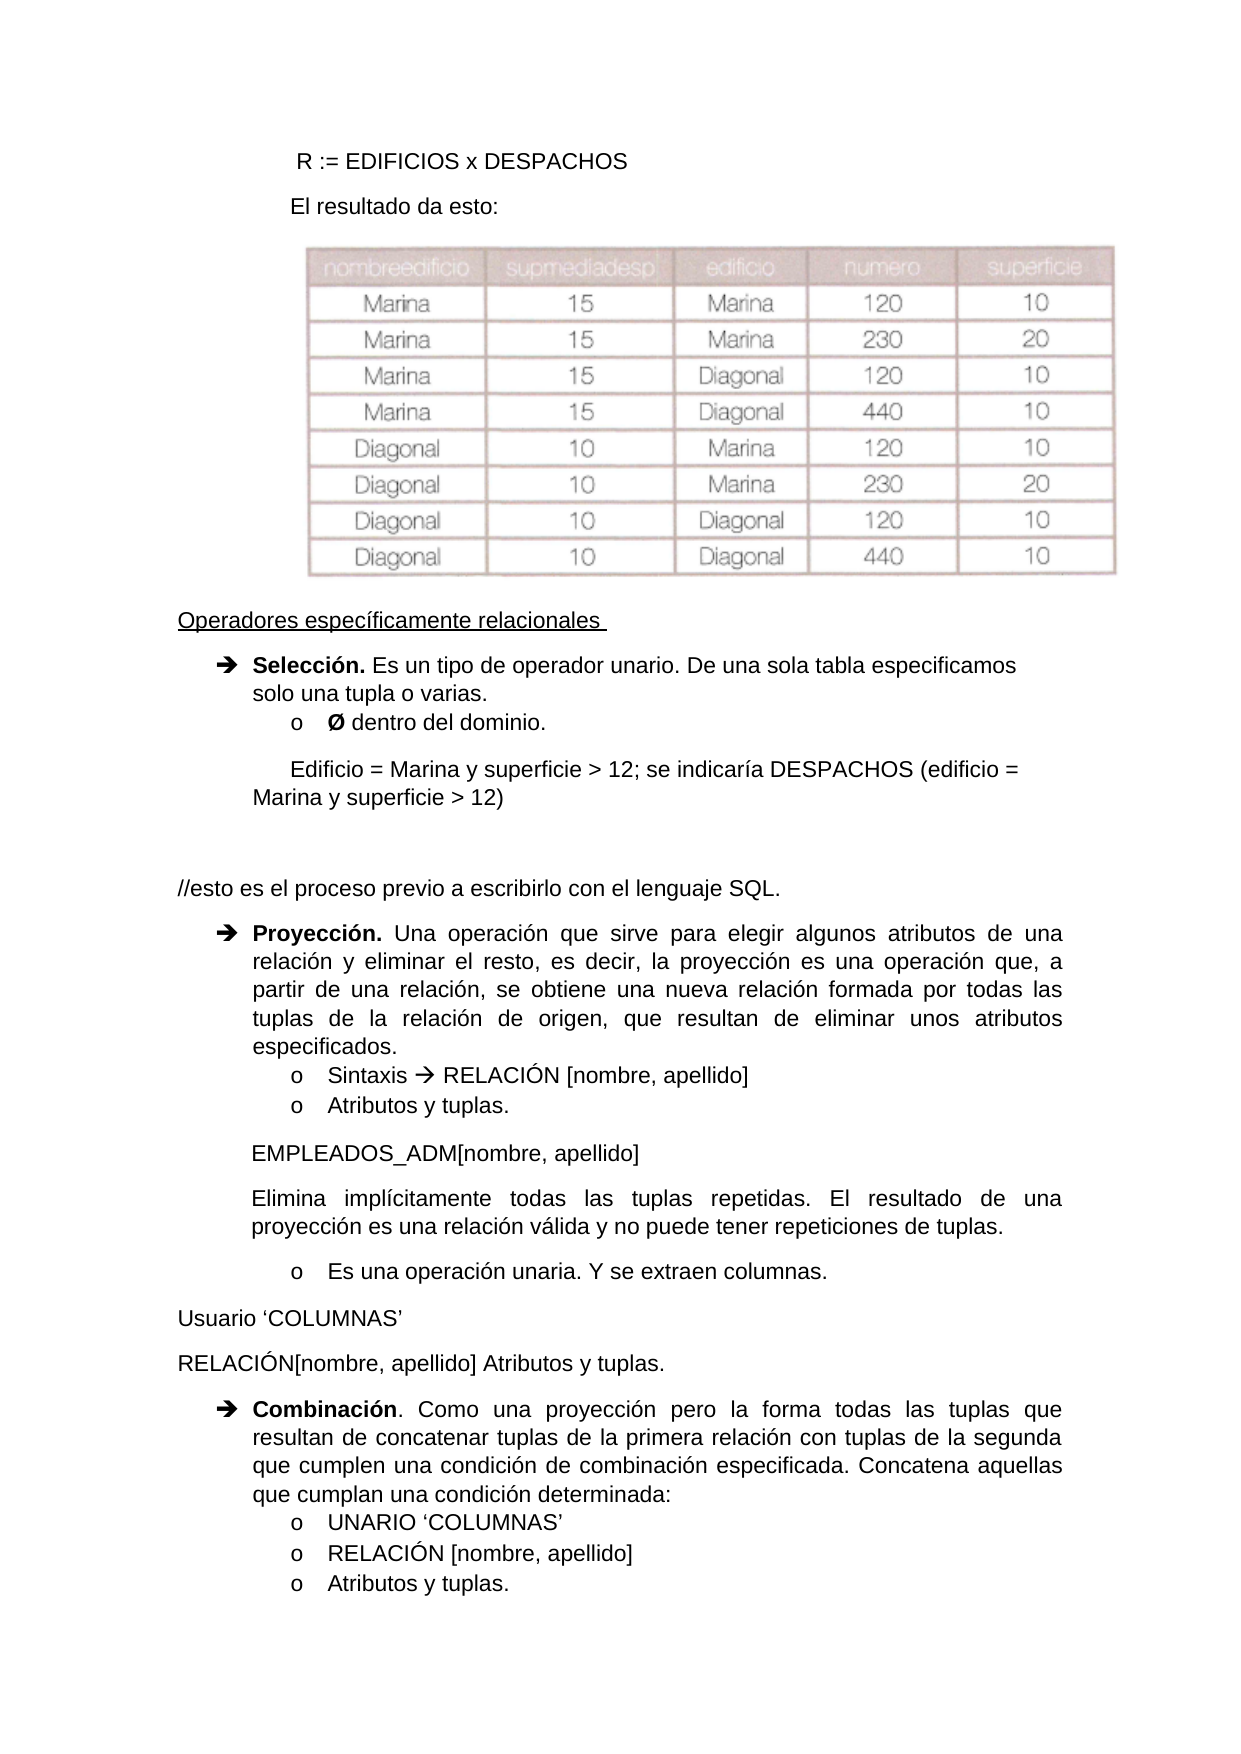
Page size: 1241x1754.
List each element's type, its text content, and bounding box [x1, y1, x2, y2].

picture [289, 237, 1137, 588]
list RELACIÓN [nombre, apellido] [290, 1540, 1063, 1568]
list Sintaxis RELACIÓN [nombre, apellido] [290, 1062, 1063, 1090]
list Atributos y tuplas. [290, 1092, 1063, 1121]
list Combinación. Como una proyección pero la forma todas las tuplas que resultan de concatenar tuplas de la primera relación con tuplas de la segunda que cumplen una condición de combinación especificada. Concatena aquellas que cumplan una condición determinada: [215, 1396, 1063, 1507]
text //esto es el proceso previo a escribirlo con el lenguaje SQL. [177, 874, 1063, 901]
text EMPLEADOS_ADM[nombre, apellido] [177, 1139, 1063, 1166]
list UNARIO ‘COLUMNAS’ [290, 1509, 1063, 1538]
list Atributos y tuplas. [290, 1570, 1063, 1599]
list Selección. Es un tipo de operador unario. De una sola tabla especificamos solo una tupla o varias. [215, 652, 1063, 707]
text Elimina implícitamente todas las tuplas repetidas. El resultado de una proyección es una relación válida y no puede tener repeticiones de tuplas. [251, 1184, 1063, 1239]
list Es una operación unaria. Y se extraen columnas. [290, 1258, 1063, 1286]
text R := EDIFICIOS x DESPACHOS [290, 148, 1063, 174]
text El resultado da esto: [290, 193, 1063, 219]
list Ø dentro del dominio. [290, 709, 1063, 737]
list Proyección. Una operación que sirve para elegir algunos atributos de una relación y eliminar el resto, es decir, la proyección es una operación que, a partir de una relación, se obtiene una nueva relación formada por todas las tuplas de la relación de origen, que resultan de eliminar unos atributos especificados. [215, 919, 1063, 1060]
text Edificio = Marina y superficie > 12; se indicaría DESPACHOS (edificio = Marina y superficie > 12) [252, 756, 1063, 811]
text Operadores específicamente relacionales [177, 607, 1063, 633]
text Usuario ‘COLUMNAS’ [177, 1305, 1063, 1332]
text RELACIÓN[nombre, apellido] Atributos y tuplas. [177, 1350, 1063, 1377]
